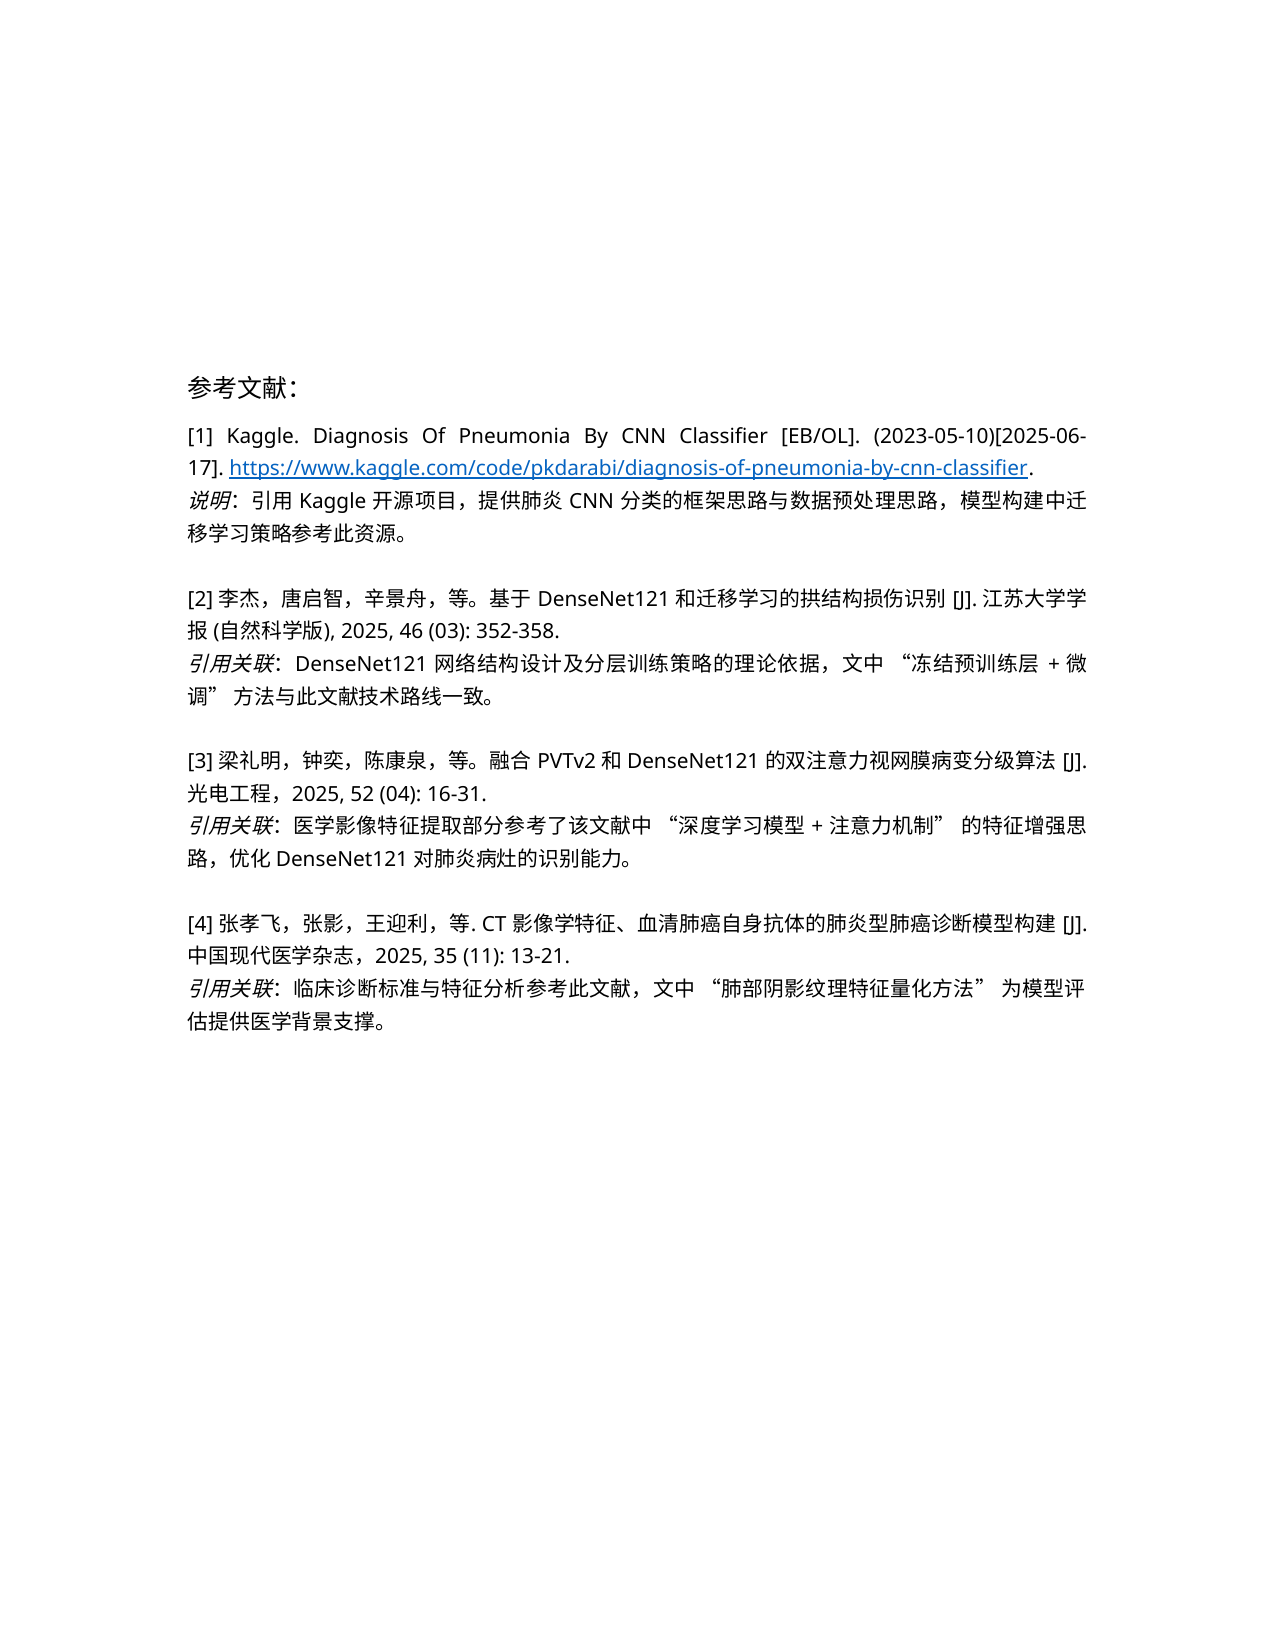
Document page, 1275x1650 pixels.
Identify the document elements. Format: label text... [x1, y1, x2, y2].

text [1] Kaggle. Diagnosis Of Pneumonia By CNN Classifier [EB/OL]. (2023-05-10)[2025-06-17]. https://www.kaggle.com/code/pkdarabi/diagnosis-of-pneumonia-by-cnn-classifier. 说明：引用 Kaggle 开源项目，提供肺炎 CNN 分类的框架思路与数据预处理思路，模型构建中迁移学习策略参考此资源。 [187, 484, 1087, 614]
text [2] 李杰，唐启智，辛景舟，等。基于 DenseNet121 和迁移学习的拱结构损伤识别 [J]. 江苏大学学报 (自然科学版), 2025, 46 (03): 352-358. 引用关联：DenseNet121 网络结构设计及分层训练策略的理论依据，文中 “冻结预训练层 + 微调” 方法与此文献技术路线一致。 [187, 646, 1087, 776]
text 参考文献： [187, 419, 1087, 484]
text [4] 张孝飞，张影，王迎利，等. CT 影像学特征、血清肺癌自身抗体的肺炎型肺癌诊断模型构建 [J]. 中国现代医学杂志，2025, 35 (11): 13-21. 引用关联：临床诊断标准与特征分析参考此文献，文中 “肺部阴影纹理特征量化方法” 为模型评估提供医学背景支撑。 [187, 971, 1087, 1101]
text [3] 梁礼明，钟奕，陈康泉，等。融合 PVTv2 和 DenseNet121 的双注意力视网膜病变分级算法 [J]. 光电工程，2025, 52 (04): 16-31. 引用关联：医学影像特征提取部分参考了该文献中 “深度学习模型 + 注意力机制” 的特征增强思路，优化 DenseNet121 对肺炎病灶的识别能力。 [187, 809, 1087, 939]
